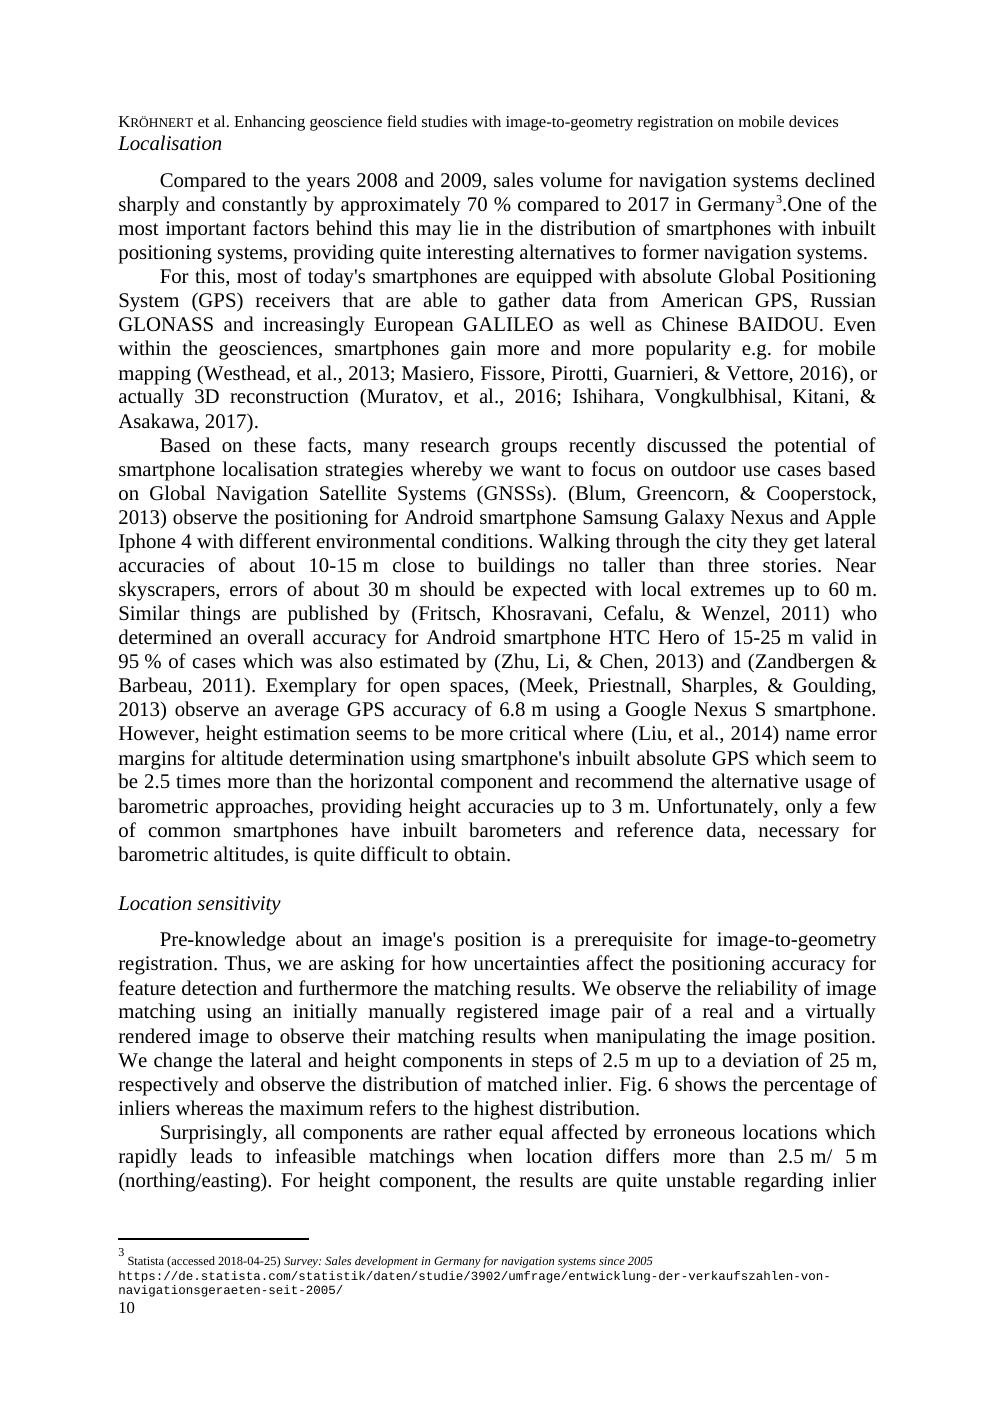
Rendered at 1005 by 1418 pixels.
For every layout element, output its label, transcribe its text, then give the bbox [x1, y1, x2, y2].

text Compared to the years 2008 and 2009, sales volume for navigation systems declined sharply and constantly by approximately 70 % compared to 2017 in Germany.One of the most important factors behind this may lie in the distribution of smartphones with inbuilt positioning systems, providing quite interesting alternatives to former navigation systems. [118, 168, 877, 264]
subtitle Localisation [118, 131, 877, 155]
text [118, 1120, 877, 1192]
text For this, most of today's smartphones are equipped with absolute Global Positioning System (GPS) receivers that are able to gather data from American GPS, Russian GLONASS and increasingly European GALILEO as well as Chinese BAIDOU. Even within the geosciences, smartphones gain more and more popularity e.g. for mobile mapping , or actually 3D reconstruction . [118, 264, 877, 433]
text Pre-knowledge about an image's position is a prerequisite for image-to-geometry registration. Thus, we are asking for how uncertainties affect the positioning accuracy for feature detection and furthermore the matching results. We observe the reliability of image matching using an initially manually registered image pair of a real and a virtually rendered image to observe their matching results when manipulating the image position. We change the lateral and height components in steps of 2.5 m up to a deviation of 25 m, respectively and observe the distribution of matched inlier. Fig. 6 shows the percentage of inliers whereas the maximum refers to the highest distribution. [118, 927, 877, 1120]
text Based on these facts, many research groups recently discussed the potential of smartphone localisation strategies whereby we want to focus on outdoor use cases based on Global Navigation Satellite Systems (GNSSs). observe the positioning for Android smartphone Samsung Galaxy Nexus and Apple Iphone 4 with different environmental conditions. Walking through the city they get lateral accuracies of about 10-15 m close to buildings no taller than three stories. Near skyscrapers, errors of about 30 m should be expected with local extremes up to 60 m. Similar things are published by who determined an overall accuracy for Android smartphone HTC Hero of 15-25 m valid in 95 % of cases which was also estimated by and . Exemplary for open spaces, observe an average GPS accuracy of 6.8 m using a Google Nexus S smartphone. However, height estimation seems to be more critical where name error margins for altitude determination using smartphone's inbuilt absolute GPS which seem to be 2.5 times more than the horizontal component and recommend the alternative usage of barometric approaches, providing height accuracies up to 3 m. Unfortunately, only a few of common smartphones have inbuilt barometers and reference data, necessary for barometric altitudes, is quite difficult to obtain. [118, 433, 877, 866]
subtitle Location sensitivity [118, 891, 877, 915]
